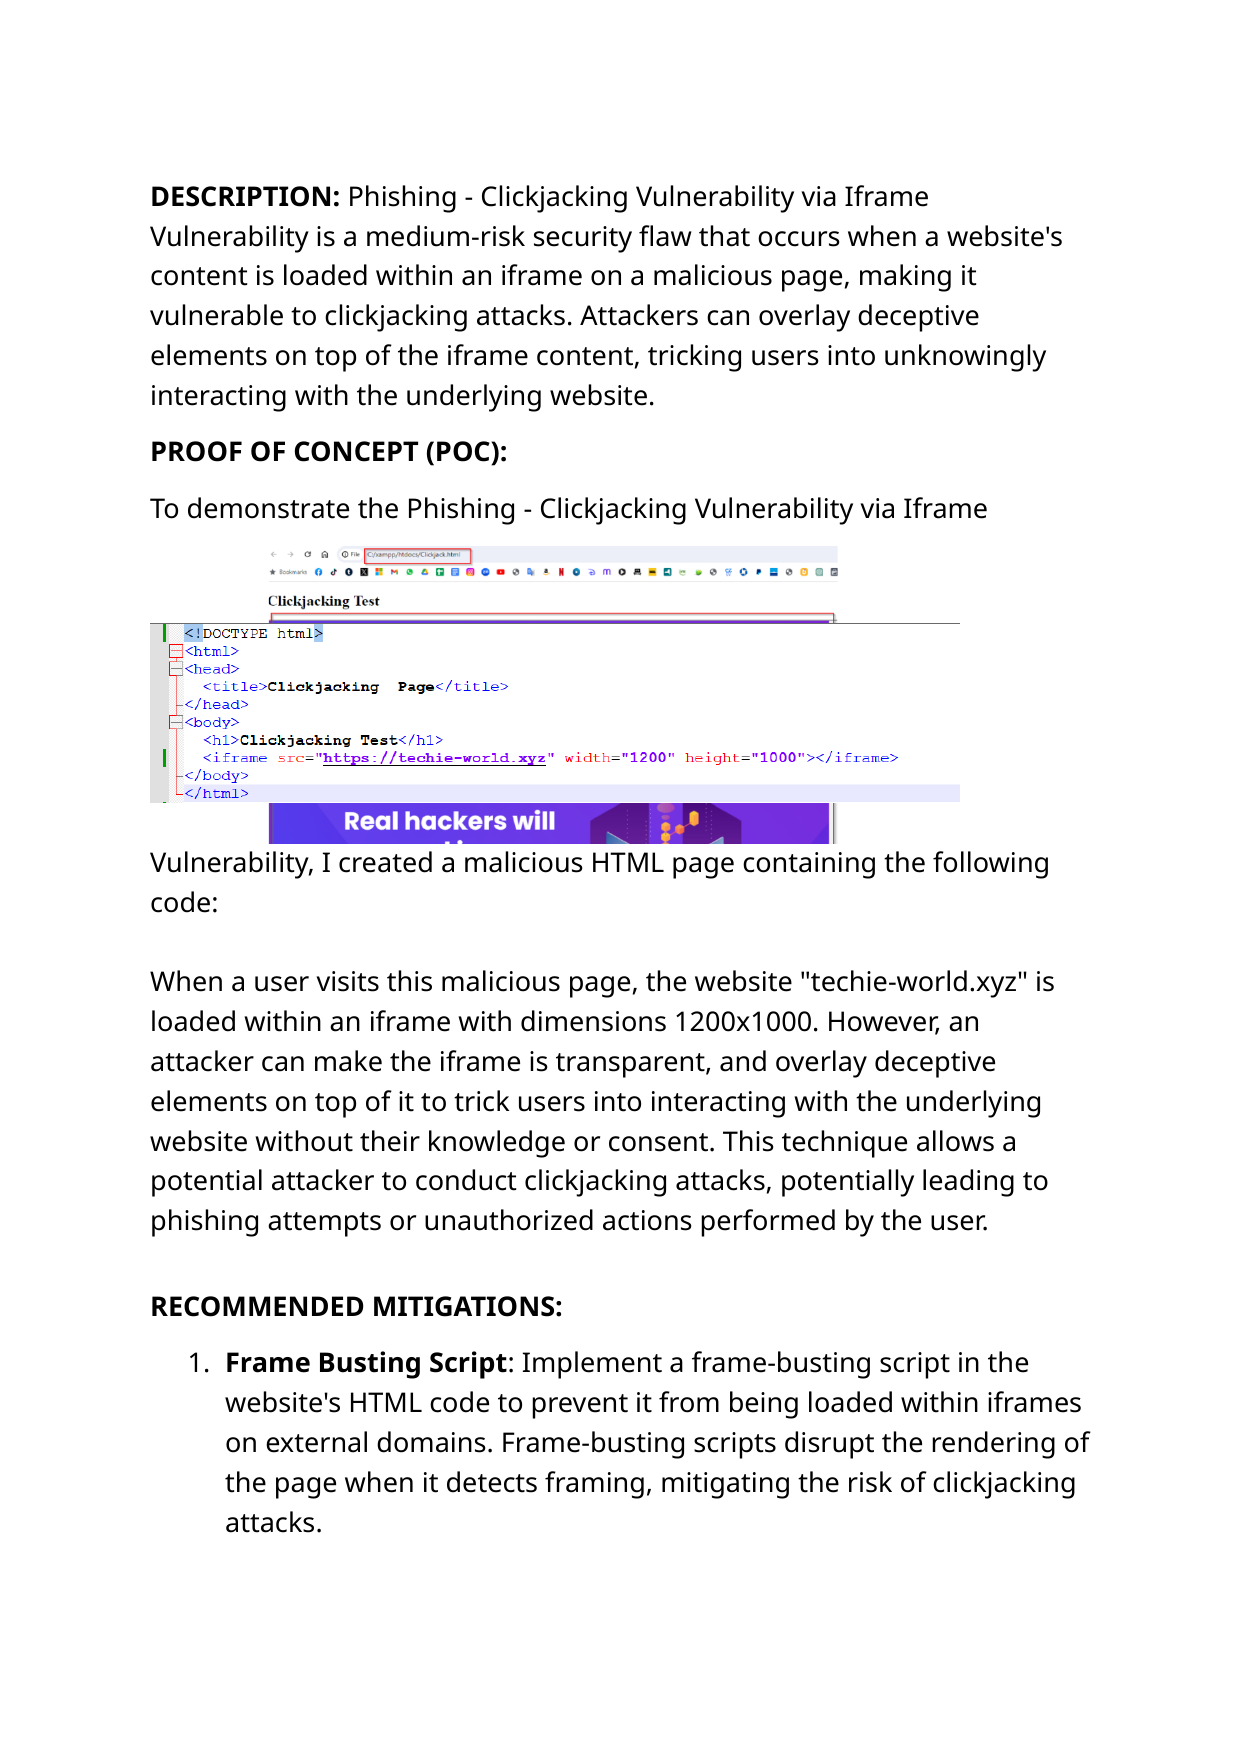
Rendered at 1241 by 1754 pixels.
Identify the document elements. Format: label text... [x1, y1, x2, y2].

text PROOF OF CONCEPT (POC): [150, 433, 1090, 469]
picture [150, 546, 960, 844]
list Frame Busting Script: Implement a frame-busting script in the website's HTML code to prevent it from being loaded within iframes on external domains. Frame-busting scripts disrupt the rendering of the page when it detects framing, mitigating the risk of clickjacking attacks. [187, 1344, 1090, 1540]
text DESCRIPTION: Phishing - Clickjacking Vulnerability via Iframe Vulnerability is a medium-risk security flaw that occurs when a website's content is loaded within an iframe on a malicious page, making it vulnerable to clickjacking attacks. Attackers can overlay deceptive elements on top of the iframe content, tricking users into unknowingly interacting with the underlying website. [150, 177, 1090, 413]
text RECOMMENDED MITIGATIONS: [150, 1287, 1090, 1324]
